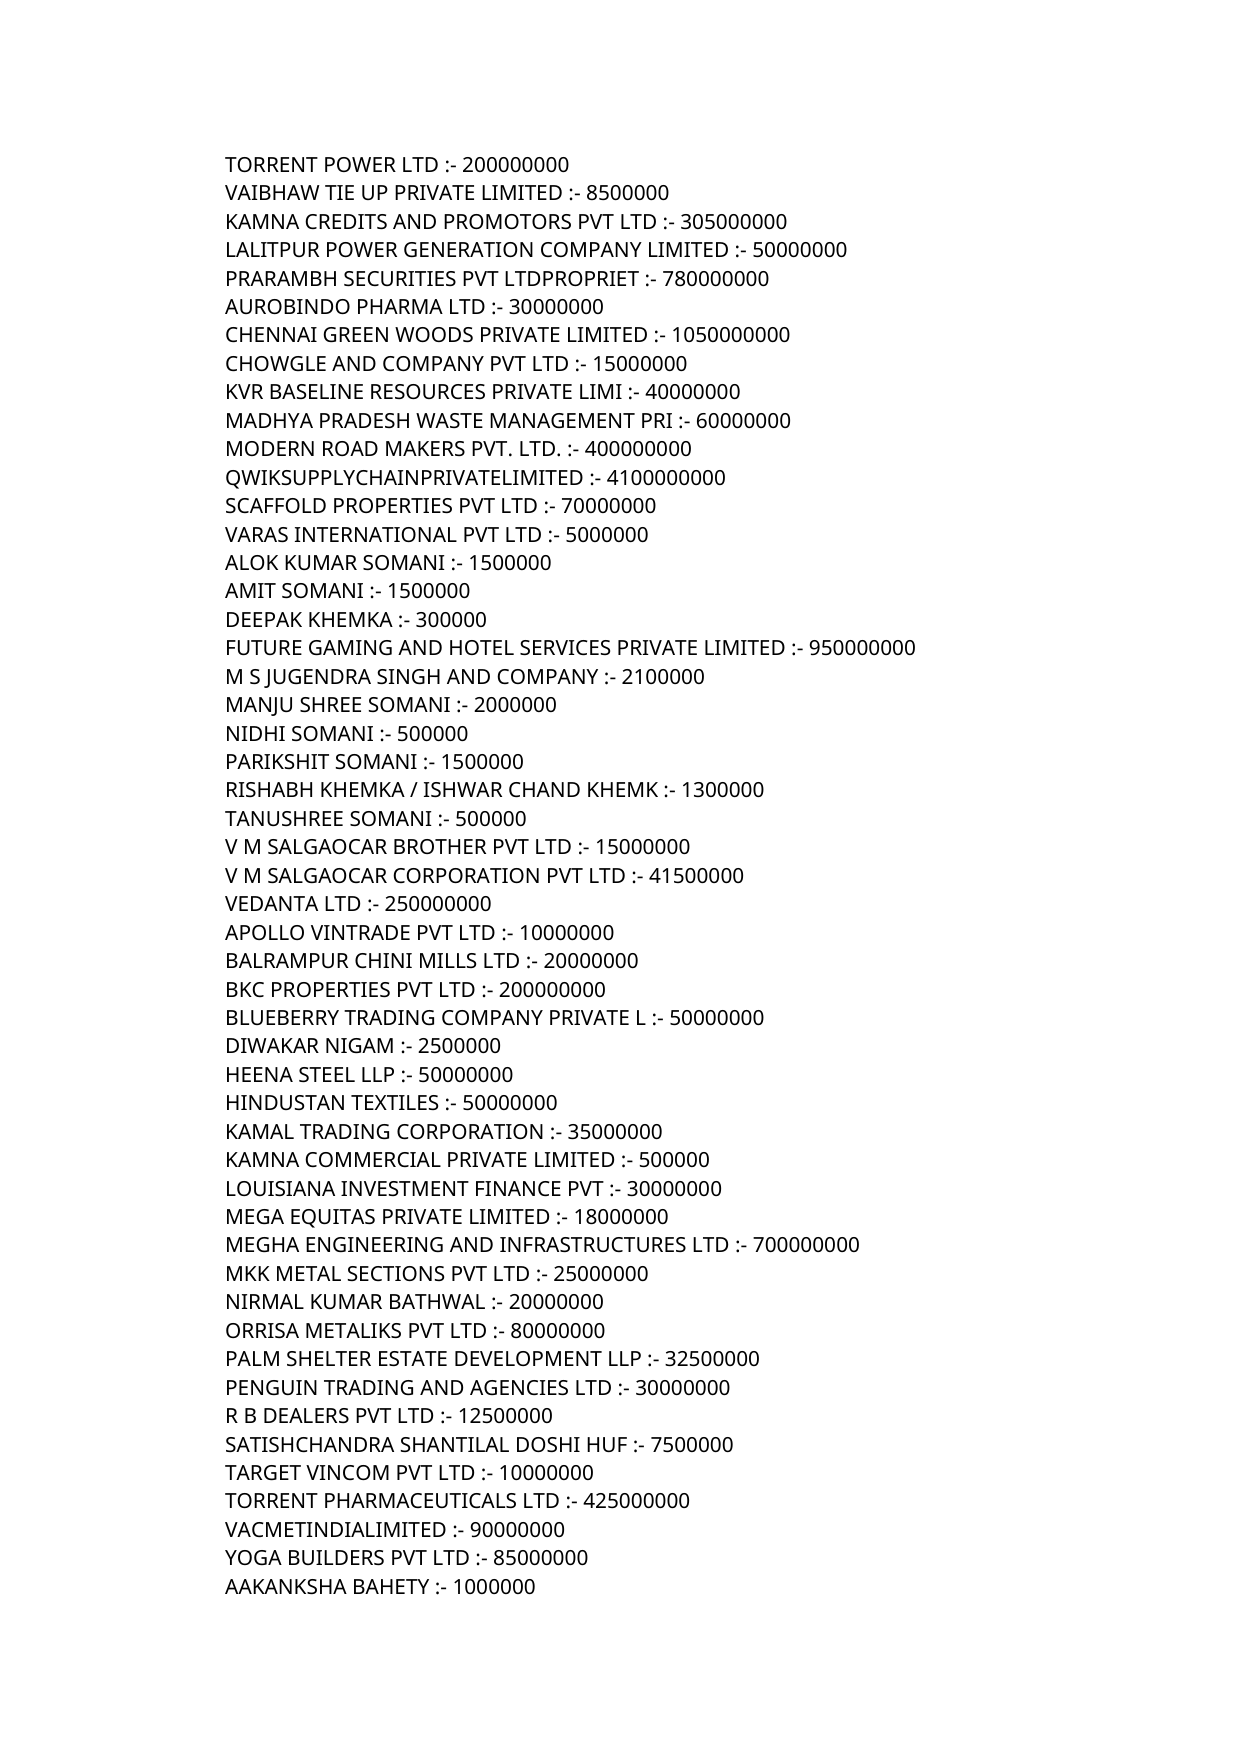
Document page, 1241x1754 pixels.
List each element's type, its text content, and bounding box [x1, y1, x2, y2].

text AAKANKSHA BAHETY :- 1000000 [225, 1572, 1090, 1600]
text MODERN ROAD MAKERS PVT. LTD. :- 400000000 [225, 434, 1090, 463]
text KAMNA COMMERCIAL PRIVATE LIMITED :- 500000 [225, 1145, 1090, 1174]
text AMIT SOMANI :- 1500000 [225, 577, 1090, 605]
text M S JUGENDRA SINGH AND COMPANY :- 2100000 [225, 662, 1090, 690]
text VACMETINDIALIMITED :- 90000000 [225, 1515, 1090, 1543]
text AUROBINDO PHARMA LTD :- 30000000 [225, 292, 1090, 321]
text V M SALGAOCAR BROTHER PVT LTD :- 15000000 [225, 832, 1090, 861]
text PALM SHELTER ESTATE DEVELOPMENT LLP :- 32500000 [225, 1344, 1090, 1373]
text NIDHI SOMANI :- 500000 [225, 719, 1090, 747]
text TORRENT POWER LTD :- 200000000 [225, 150, 1090, 178]
text ALOK KUMAR SOMANI :- 1500000 [225, 548, 1090, 577]
text TORRENT PHARMACEUTICALS LTD :- 425000000 [225, 1487, 1090, 1515]
text VEDANTA LTD :- 250000000 [225, 889, 1090, 918]
text CHOWGLE AND COMPANY PVT LTD :- 15000000 [225, 349, 1090, 377]
text SATISHCHANDRA SHANTILAL DOSHI HUF :- 7500000 [225, 1430, 1090, 1458]
text RISHABH KHEMKA / ISHWAR CHAND KHEMK :- 1300000 [225, 776, 1090, 804]
text DIWAKAR NIGAM :- 2500000 [225, 1032, 1090, 1060]
text VARAS INTERNATIONAL PVT LTD :- 5000000 [225, 520, 1090, 548]
text MANJU SHREE SOMANI :- 2000000 [225, 690, 1090, 719]
text BLUEBERRY TRADING COMPANY PRIVATE L :- 50000000 [225, 1003, 1090, 1032]
text ORRISA METALIKS PVT LTD :- 80000000 [225, 1316, 1090, 1344]
text PARIKSHIT SOMANI :- 1500000 [225, 747, 1090, 776]
text PENGUIN TRADING AND AGENCIES LTD :- 30000000 [225, 1373, 1090, 1401]
text HEENA STEEL LLP :- 50000000 [225, 1060, 1090, 1088]
text TARGET VINCOM PVT LTD :- 10000000 [225, 1458, 1090, 1487]
text TANUSHREE SOMANI :- 500000 [225, 804, 1090, 832]
text PRARAMBH SECURITIES PVT LTDPROPRIET :- 780000000 [225, 264, 1090, 292]
text R B DEALERS PVT LTD :- 12500000 [225, 1401, 1090, 1430]
text CHENNAI GREEN WOODS PRIVATE LIMITED :- 1050000000 [225, 321, 1090, 349]
text KAMNA CREDITS AND PROMOTORS PVT LTD :- 305000000 [225, 207, 1090, 235]
text KAMAL TRADING CORPORATION :- 35000000 [225, 1117, 1090, 1145]
text MEGA EQUITAS PRIVATE LIMITED :- 18000000 [225, 1202, 1090, 1231]
text MKK METAL SECTIONS PVT LTD :- 25000000 [225, 1259, 1090, 1287]
text FUTURE GAMING AND HOTEL SERVICES PRIVATE LIMITED :- 950000000 [225, 633, 1090, 662]
text QWIKSUPPLYCHAINPRIVATELIMITED :- 4100000000 [225, 463, 1090, 491]
text BALRAMPUR CHINI MILLS LTD :- 20000000 [225, 946, 1090, 975]
text KVR BASELINE RESOURCES PRIVATE LIMI :- 40000000 [225, 377, 1090, 406]
text MADHYA PRADESH WASTE MANAGEMENT PRI :- 60000000 [225, 406, 1090, 434]
text MEGHA ENGINEERING AND INFRASTRUCTURES LTD :- 700000000 [225, 1231, 1090, 1259]
text V M SALGAOCAR CORPORATION PVT LTD :- 41500000 [225, 861, 1090, 889]
text VAIBHAW TIE UP PRIVATE LIMITED :- 8500000 [225, 178, 1090, 207]
text YOGA BUILDERS PVT LTD :- 85000000 [225, 1543, 1090, 1572]
text DEEPAK KHEMKA :- 300000 [225, 605, 1090, 633]
text APOLLO VINTRADE PVT LTD :- 10000000 [225, 918, 1090, 946]
text HINDUSTAN TEXTILES :- 50000000 [225, 1088, 1090, 1117]
text LOUISIANA INVESTMENT FINANCE PVT :- 30000000 [225, 1174, 1090, 1202]
text NIRMAL KUMAR BATHWAL :- 20000000 [225, 1287, 1090, 1316]
text SCAFFOLD PROPERTIES PVT LTD :- 70000000 [225, 491, 1090, 520]
text LALITPUR POWER GENERATION COMPANY LIMITED :- 50000000 [225, 235, 1090, 264]
text BKC PROPERTIES PVT LTD :- 200000000 [225, 975, 1090, 1003]
